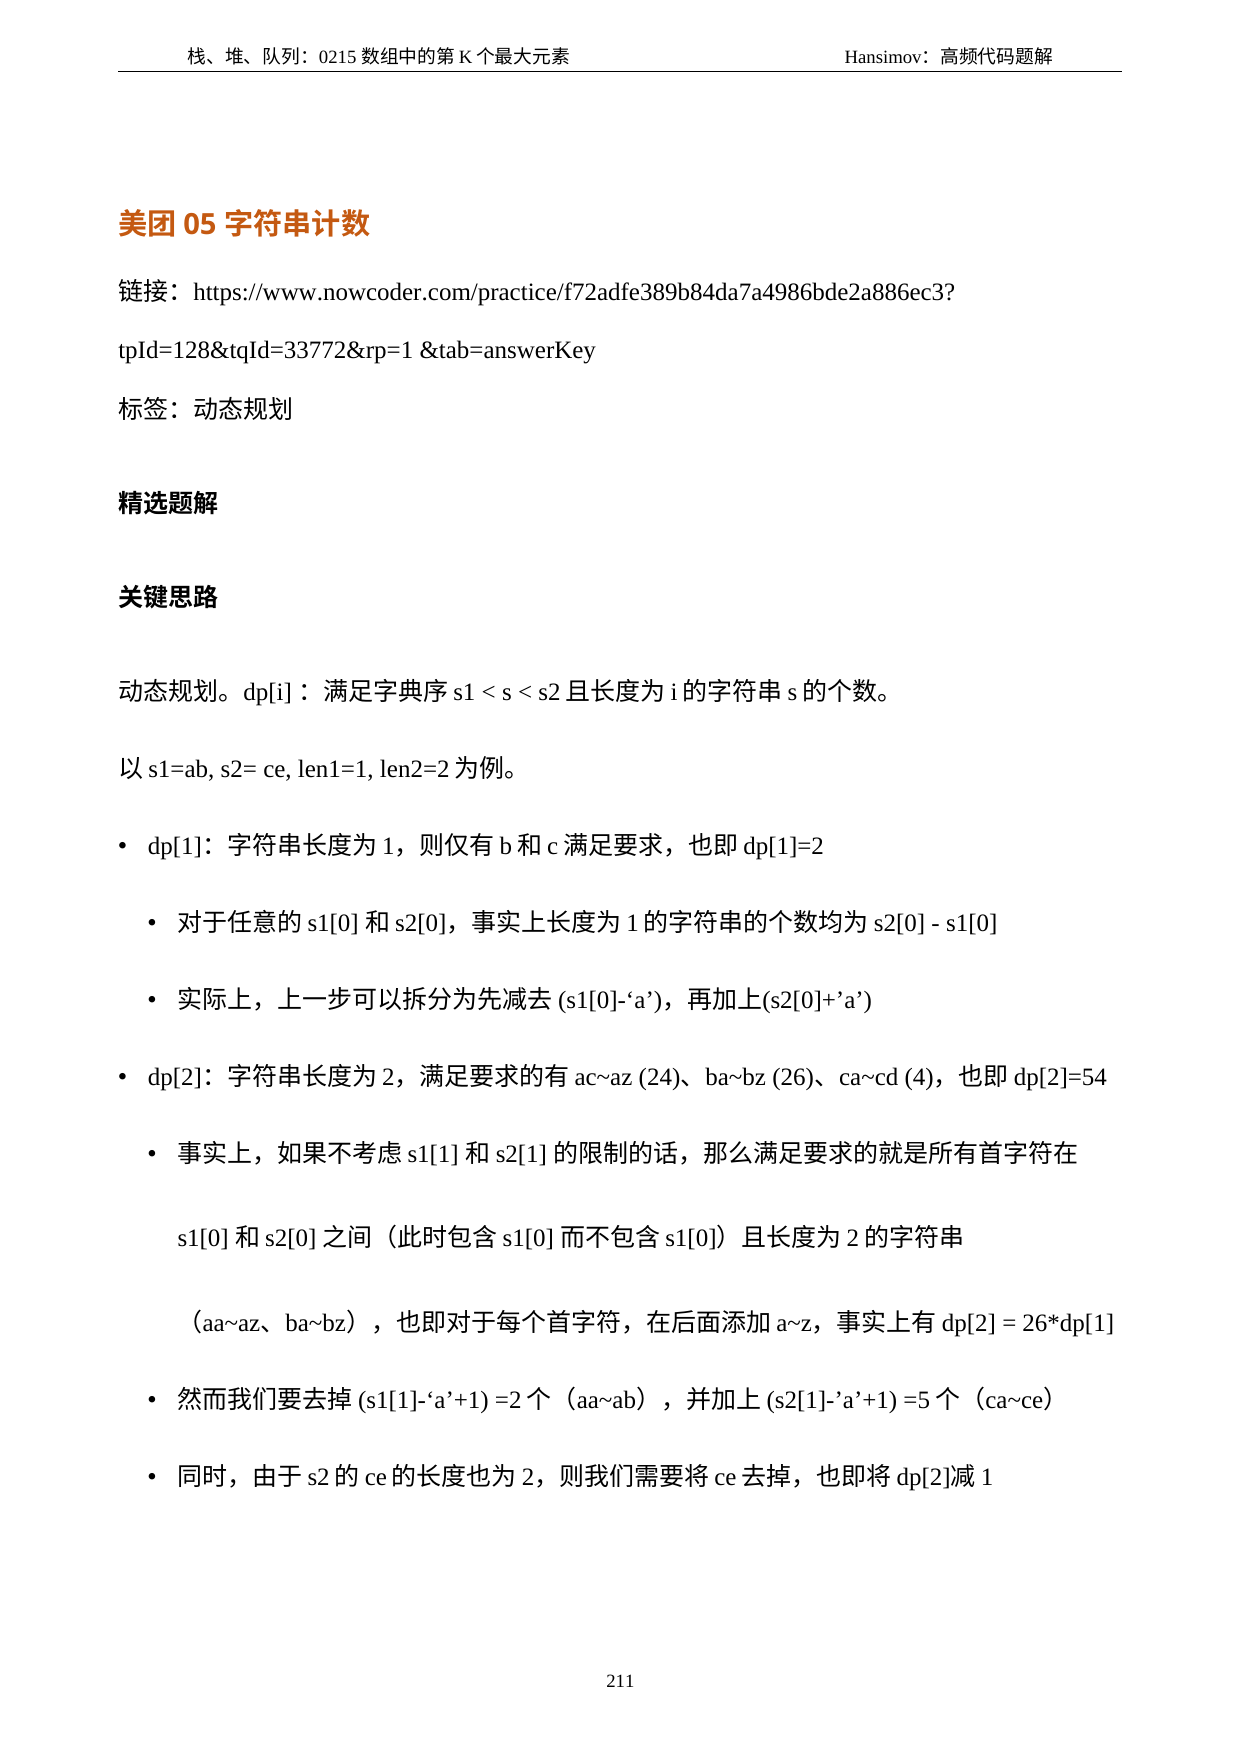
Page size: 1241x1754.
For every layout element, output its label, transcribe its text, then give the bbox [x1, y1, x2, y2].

text 动态规划。dp[i] ：满足字典序s1 < s < s2且长度为i的字符串s的个数。 [118, 655, 1122, 723]
text 同时，由于s2的ce的长度也为2，则我们需要将ce去掉，也即将dp[2]减1 [148, 1441, 1122, 1509]
subtitle 精选题解 [118, 467, 1097, 535]
subtitle 美团 05 字符串计数 [118, 188, 1097, 256]
text 以s1=ab, s2= ce, len1=1, len2=2为例。 [118, 732, 1122, 800]
text 事实上，如果不考虑s1[1] 和 s2[1] 的限制的话，那么满足要求的就是所有首字符在s1[0] 和s2[0] 之间（此时包含s1[0] 而不包含s1[0]）且长度为2的字符串（aa~az、ba~bz），也即对于每个首字符，在后面添加a~z，事实上有dp[2] = 26*dp[1] [148, 1117, 1122, 1355]
text dp[2]：字符串长度为2，满足要求的有ac~az (24)、ba~bz (26)、ca~cd (4)，也即dp[2]=54 [118, 1040, 1122, 1108]
text 实际上，上一步可以拆分为先减去 (s1[0]-‘a’)，再加上(s2[0]+’a’) [148, 963, 1122, 1031]
text 然而我们要去掉 (s1[1]-‘a’+1) =2个（aa~ab），并加上 (s2[1]-’a’+1) =5个（ca~ce） [148, 1364, 1122, 1432]
text 标签：动态规划 [118, 373, 1122, 441]
text dp[1]：字符串长度为1，则仅有b和c满足要求，也即dp[1]=2 [118, 809, 1122, 877]
subtitle 关键思路 [118, 561, 1097, 629]
text 链接：https://www.nowcoder.com/practice/f72adfe389b84da7a4986bde2a886ec3?tpId=128&tqId=33772&rp=1 &tab=answerKey [118, 256, 1122, 366]
text 对于任意的s1[0] 和s2[0]，事实上长度为1的字符串的个数均为s2[0] - s1[0] [148, 886, 1122, 954]
